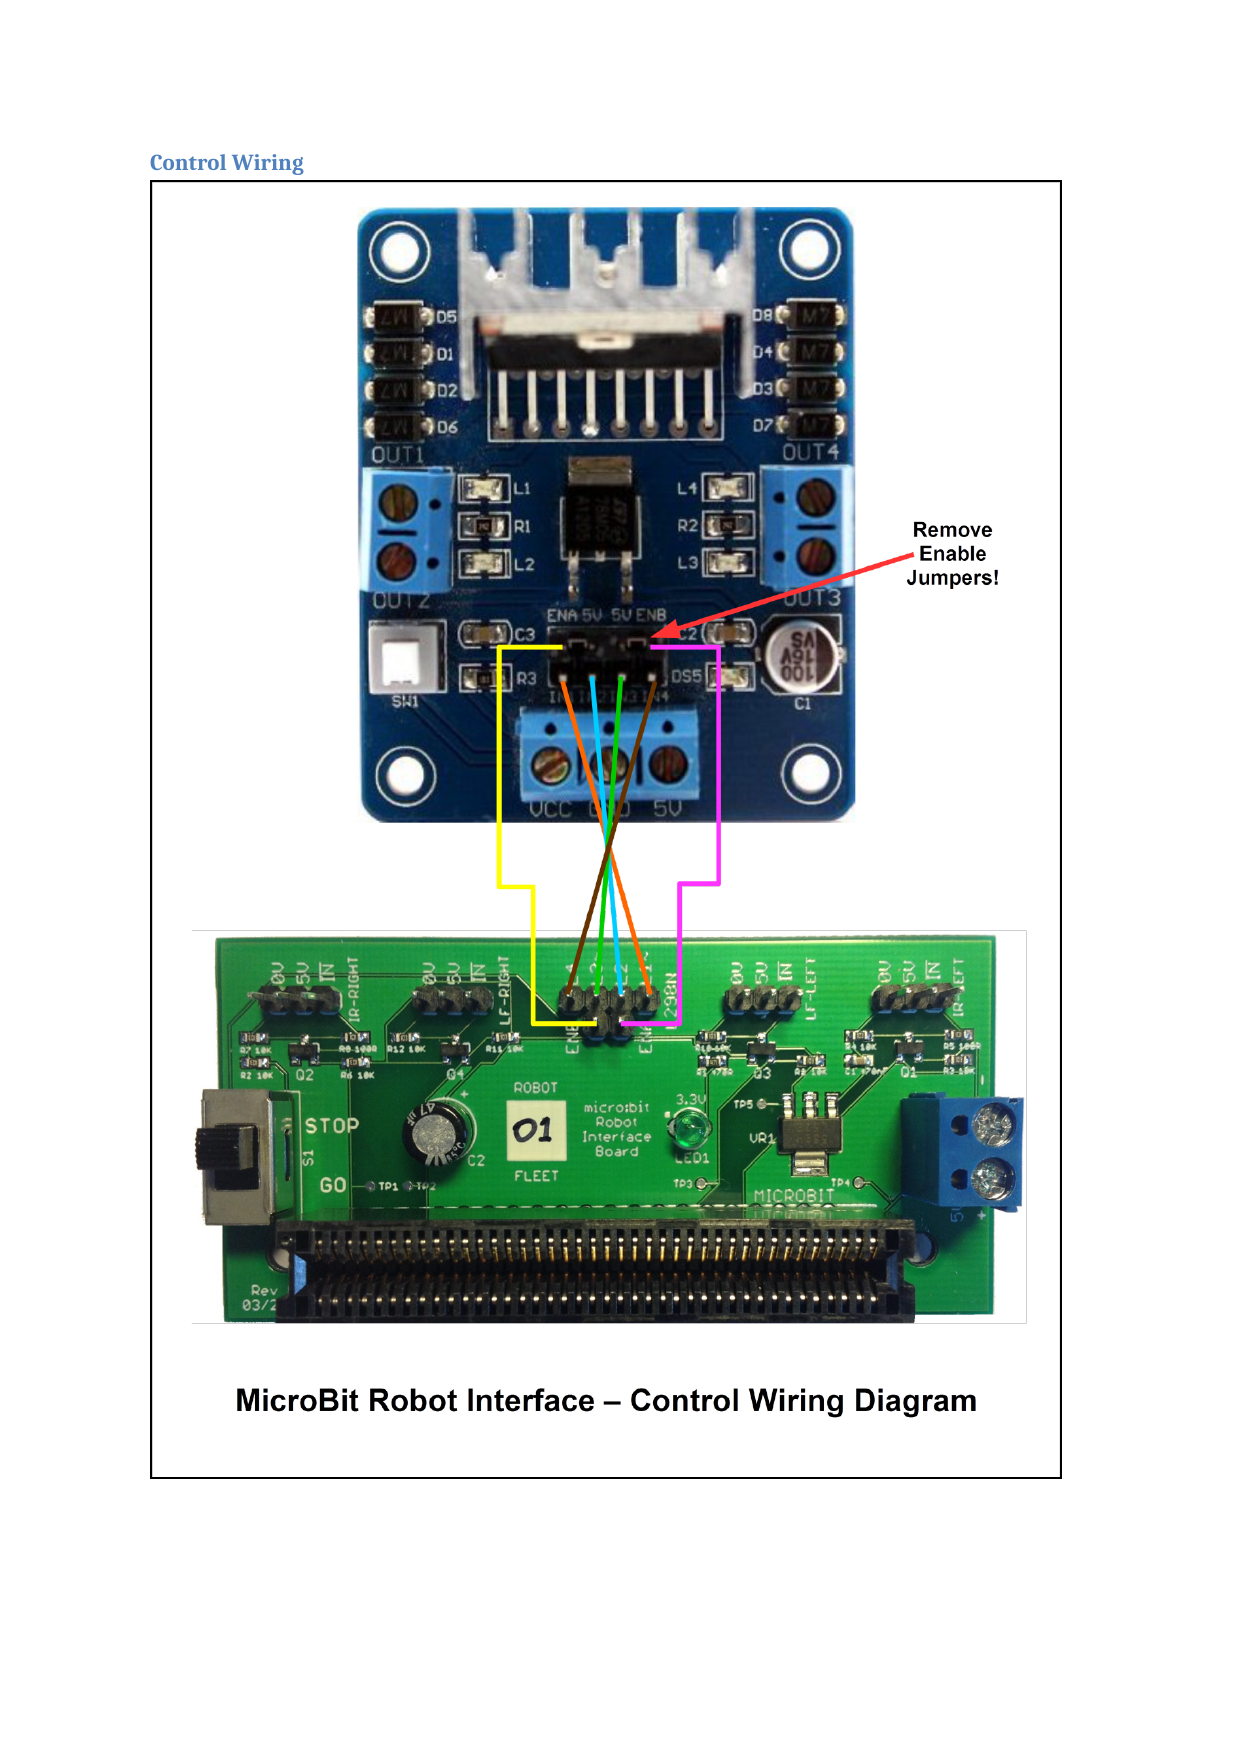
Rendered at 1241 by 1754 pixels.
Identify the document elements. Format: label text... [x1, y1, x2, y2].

subtitle Control Wiring [150, 150, 1090, 176]
picture [152, 182, 1060, 1477]
